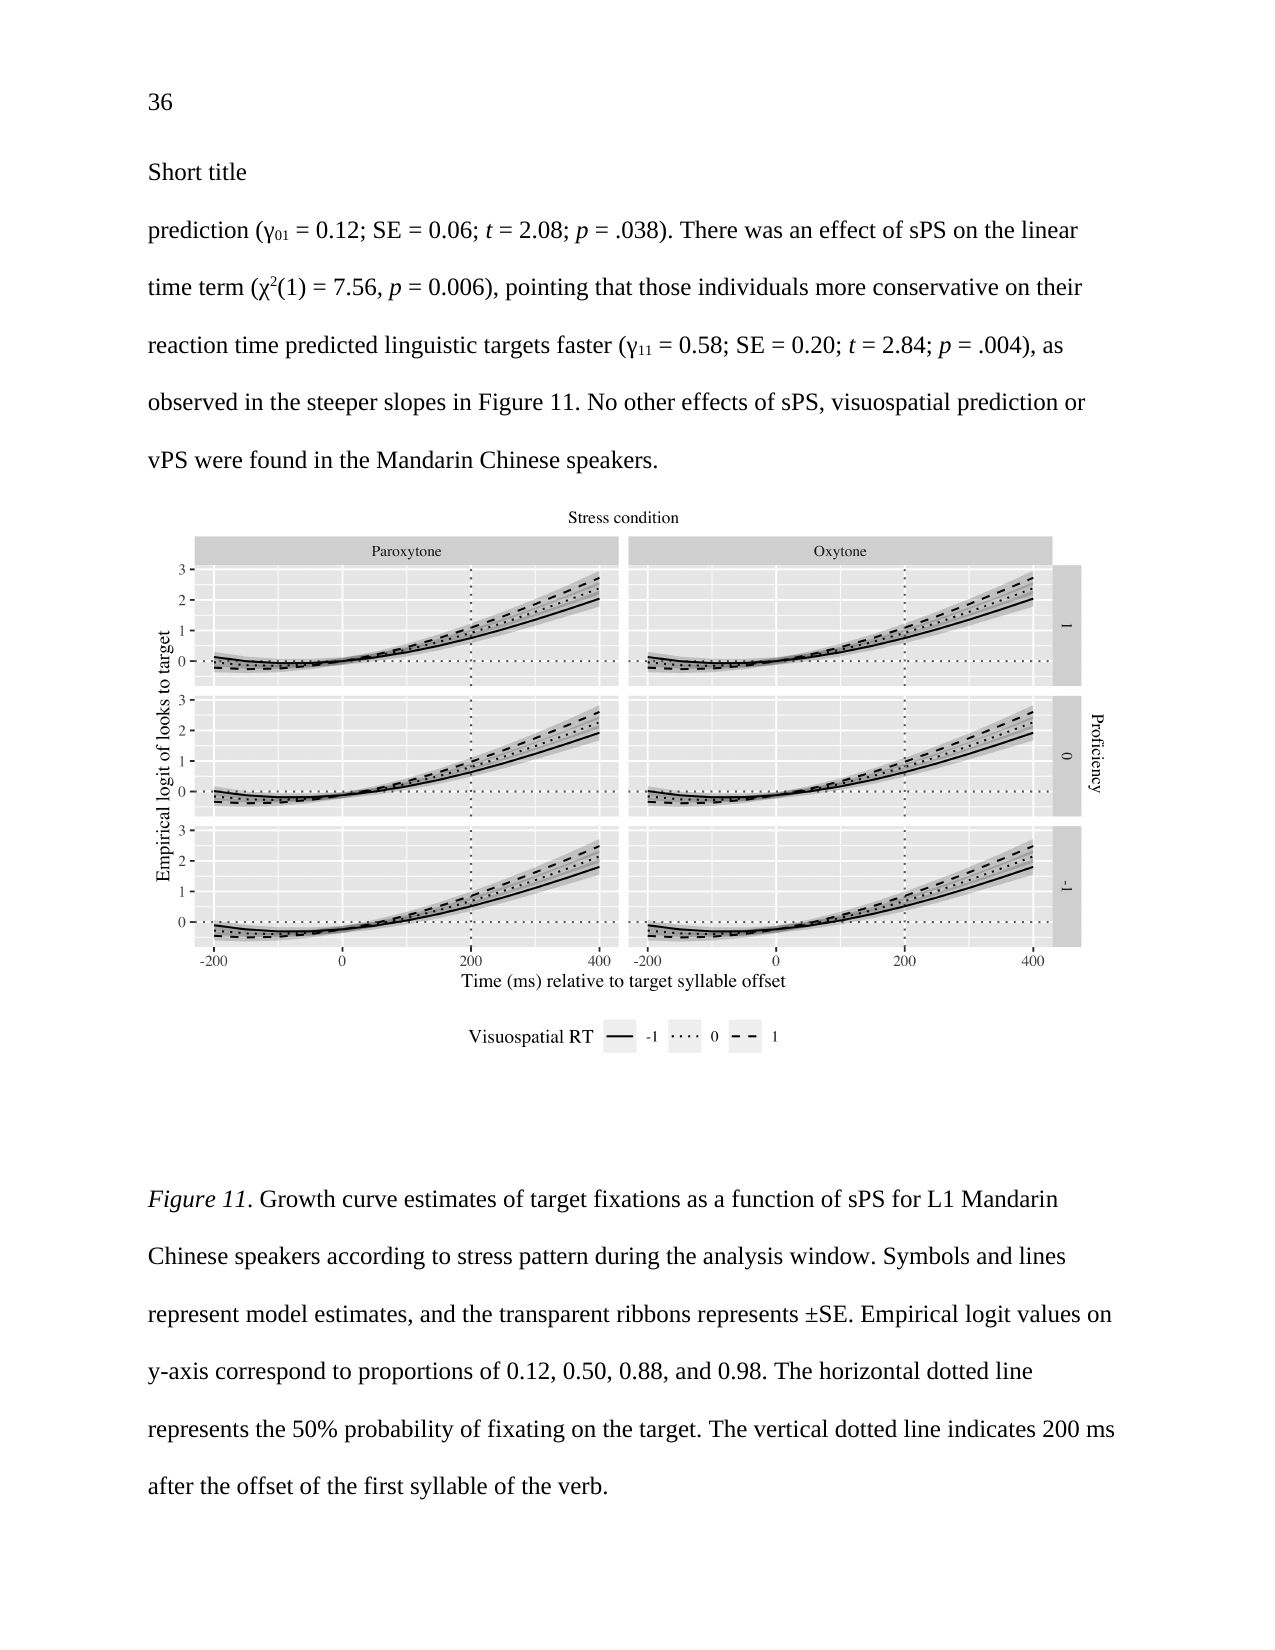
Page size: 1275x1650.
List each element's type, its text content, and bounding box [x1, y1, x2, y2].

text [148, 215, 1127, 474]
text Figure 11. Growth curve estimates of target fixations as a function of sPS for L1 Mandarin Chinese speakers according to stress pattern during the analysis window. Symbols and lines represent model estimates, and the transparent ribbons represents ±SE. Empirical logit values on y-axis correspond to proportions of 0.12, 0.50, 0.88, and 0.98. The horizontal dotted line represents the 50% probability of fixating on the target. The vertical dotted line indicates 200 ms after the offset of the first syllable of the verb. [148, 1184, 1127, 1500]
picture [147, 502, 1127, 1156]
